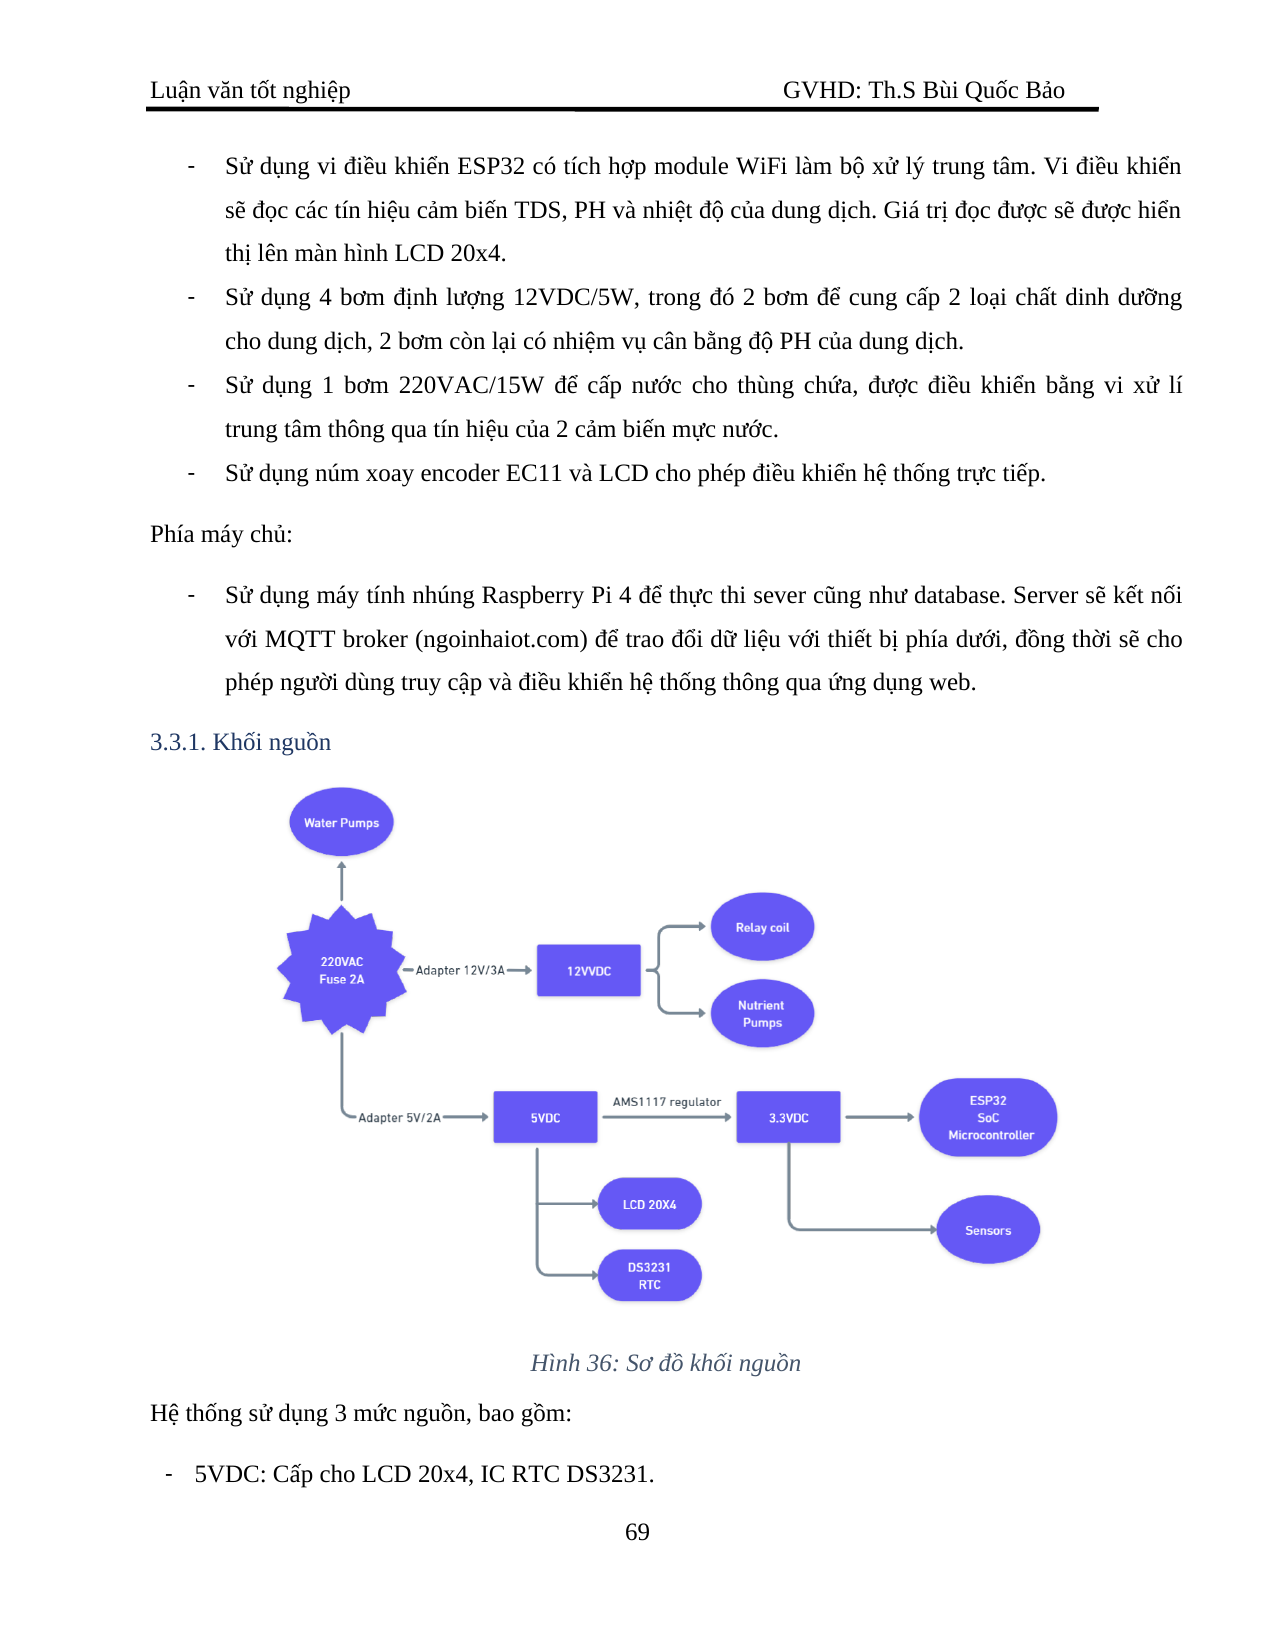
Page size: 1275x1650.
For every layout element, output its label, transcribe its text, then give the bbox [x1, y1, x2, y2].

list Sử dụng 1 bơm 220VAC/15W để cấp nước cho thùng chứa, được điều khiển bằng vi xử lí trung tâm thông qua tín hiệu của 2 cảm biến mực nước. [187, 369, 1184, 443]
list 5VDC: Cấp cho LCD 20x4, IC RTC DS3231. [165, 1458, 1184, 1488]
list Sử dụng 4 bơm định lượng 12VDC/5W, trong đó 2 bơm để cung cấp 2 loại chất dinh dưỡng cho dung dịch, 2 bơm còn lại có nhiệm vụ cân bằng độ PH của dung dịch. [187, 281, 1184, 355]
picture [259, 770, 1075, 1318]
text Hệ thống sử dụng 3 mức nguồn, bao gồm: [150, 1398, 1184, 1427]
list Sử dụng núm xoay encoder EC11 và LCD cho phép điều khiển hệ thống trực tiếp. [187, 457, 1184, 488]
list Sử dụng vi điều khiển ESP32 có tích hợp module WiFi làm bộ xử lý trung tâm. Vi điều khiển sẽ đọc các tín hiệu cảm biến TDS, PH và nhiệt độ của dung dịch. Giá trị đọc được sẽ được hiển thị lên màn hình LCD 20x4. [187, 150, 1184, 267]
subtitle 3.3.1. Khối nguồn [150, 727, 1184, 756]
list Sử dụng máy tính nhúng Raspberry Pi 4 để thực thi sever cũng như database. Server sẽ kết nối với MQTT broker (ngoinhaiot.com) để trao đổi dữ liệu với thiết bị phía dưới, đồng thời sẽ cho phép người dùng truy cập và điều khiển hệ thống thông qua ứng dụng web. [187, 579, 1184, 696]
text Phía máy chủ: [150, 519, 1184, 548]
